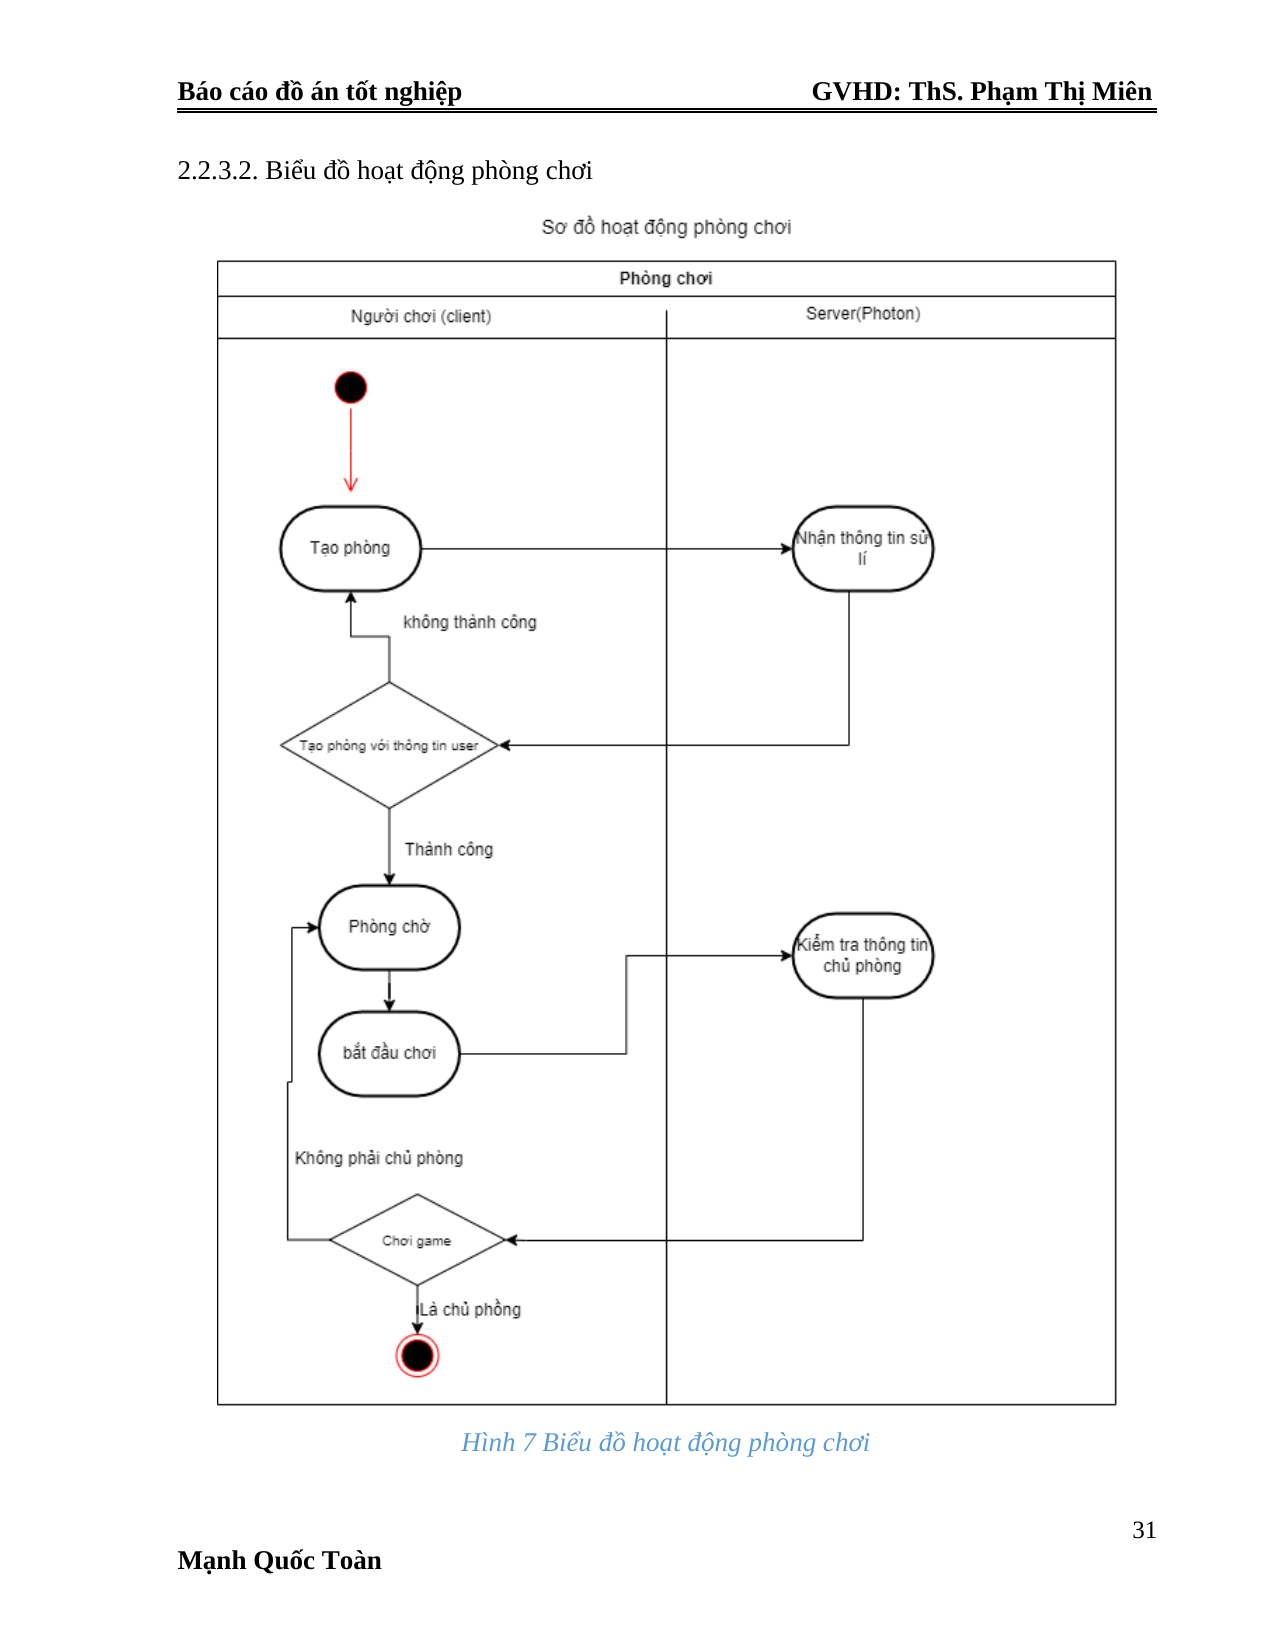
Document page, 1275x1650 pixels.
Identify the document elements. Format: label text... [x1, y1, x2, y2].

text Biểu đồ hoạt động phòng chơi [177, 154, 1157, 185]
text Hình 7 Biểu đồ hoạt động phòng chơi [177, 1426, 1157, 1457]
picture [217, 207, 1118, 1407]
